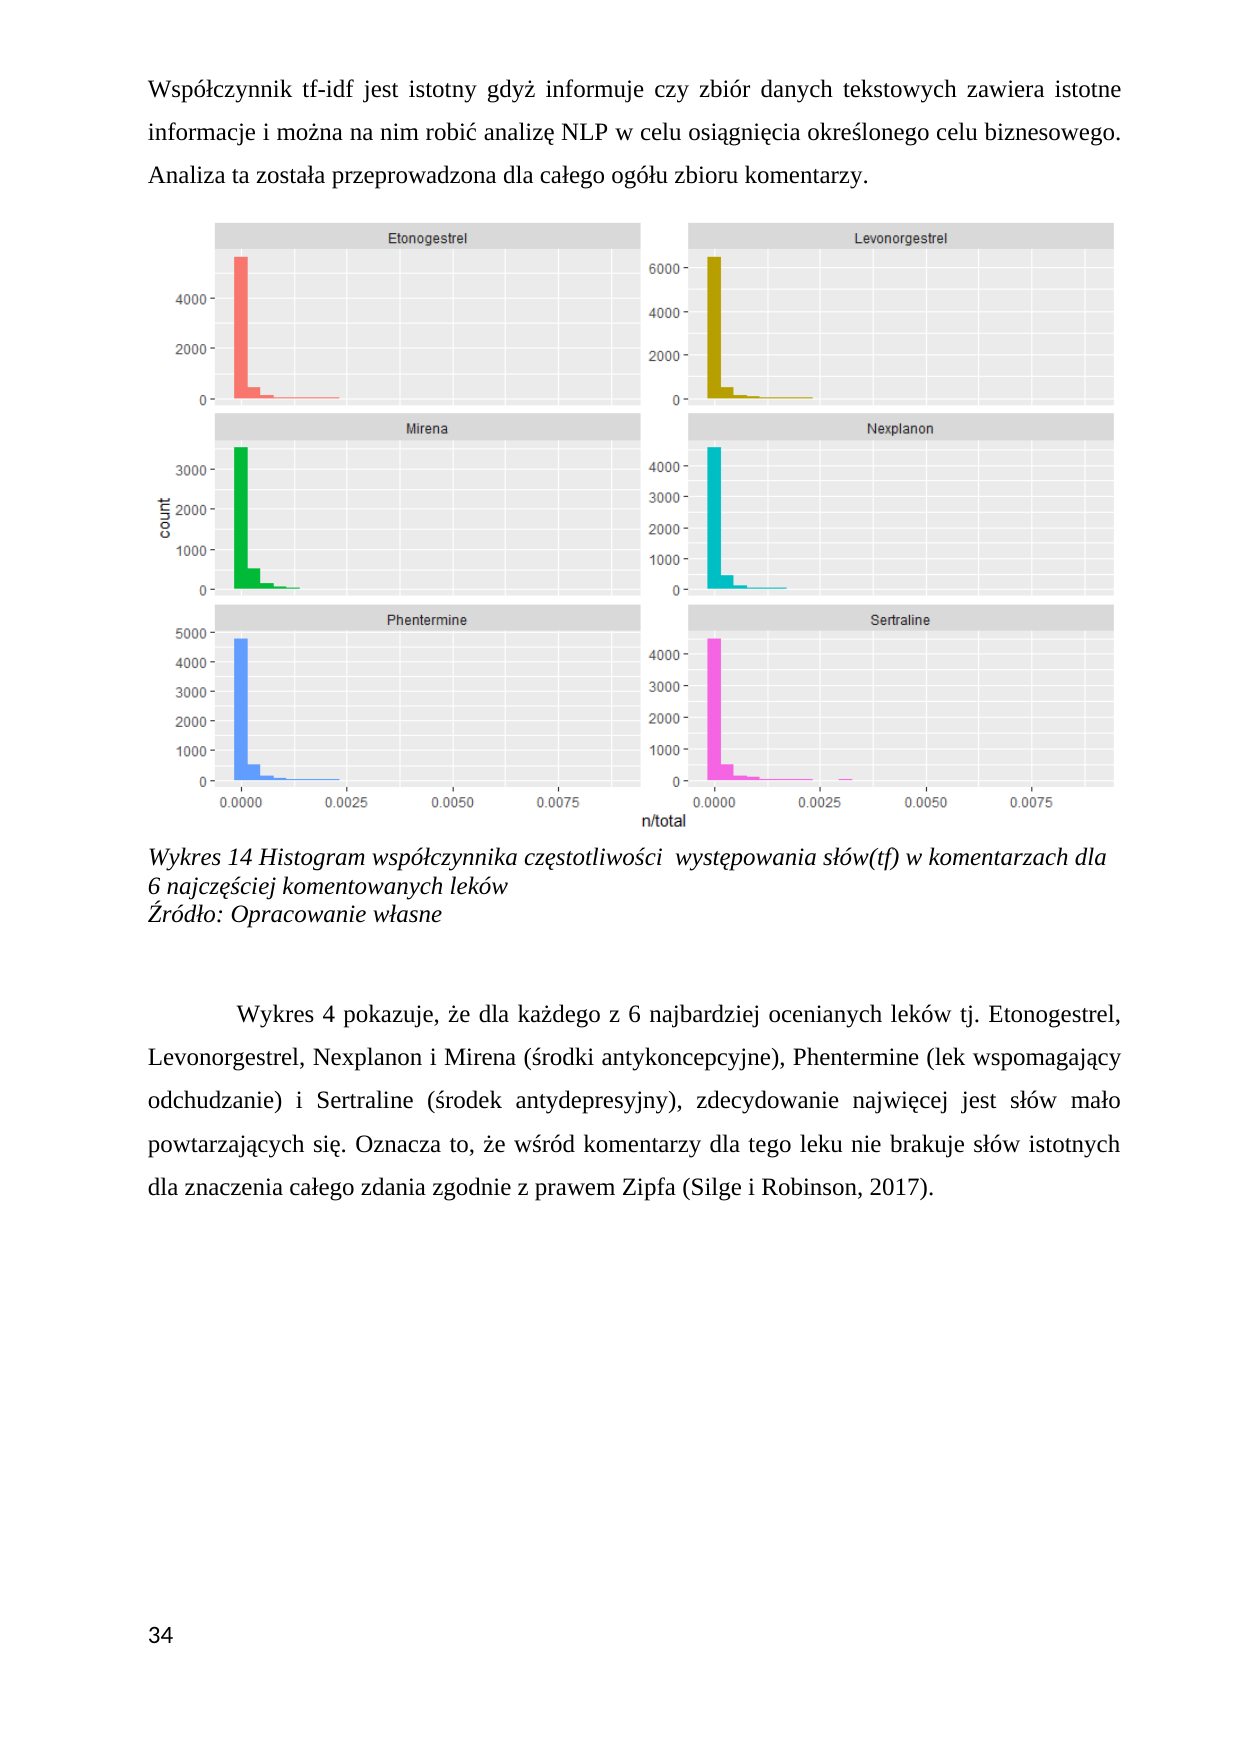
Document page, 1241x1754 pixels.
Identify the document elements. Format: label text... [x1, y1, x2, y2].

picture [147, 215, 1123, 838]
text Wykres 4 pokazuje, że dla każdego z 6 najbardziej ocenianych leków tj. Etonogestrel, Levonorgestrel, Nexplanon i Mirena (środki antykoncepcyjne), Phentermine (lek wspomagający odchudzanie) i Sertraline (środek antydepresyjny), zdecydowanie najwięcej jest słów mało powtarzających się. Oznacza to, że wśród komentarzy dla tego leku nie brakuje słów istotnych dla znaczenia całego zdania zgodnie z prawem Zipfa. [148, 999, 1122, 1201]
text Współczynnik tf-idf jest istotny gdyż informuje czy zbiór danych tekstowych zawiera istotne informacje i można na nim robić analizę NLP w celu osiągnięcia określonego celu biznesowego. Analiza ta została przeprowadzona dla całego ogółu zbioru komentarzy. [148, 74, 1122, 189]
